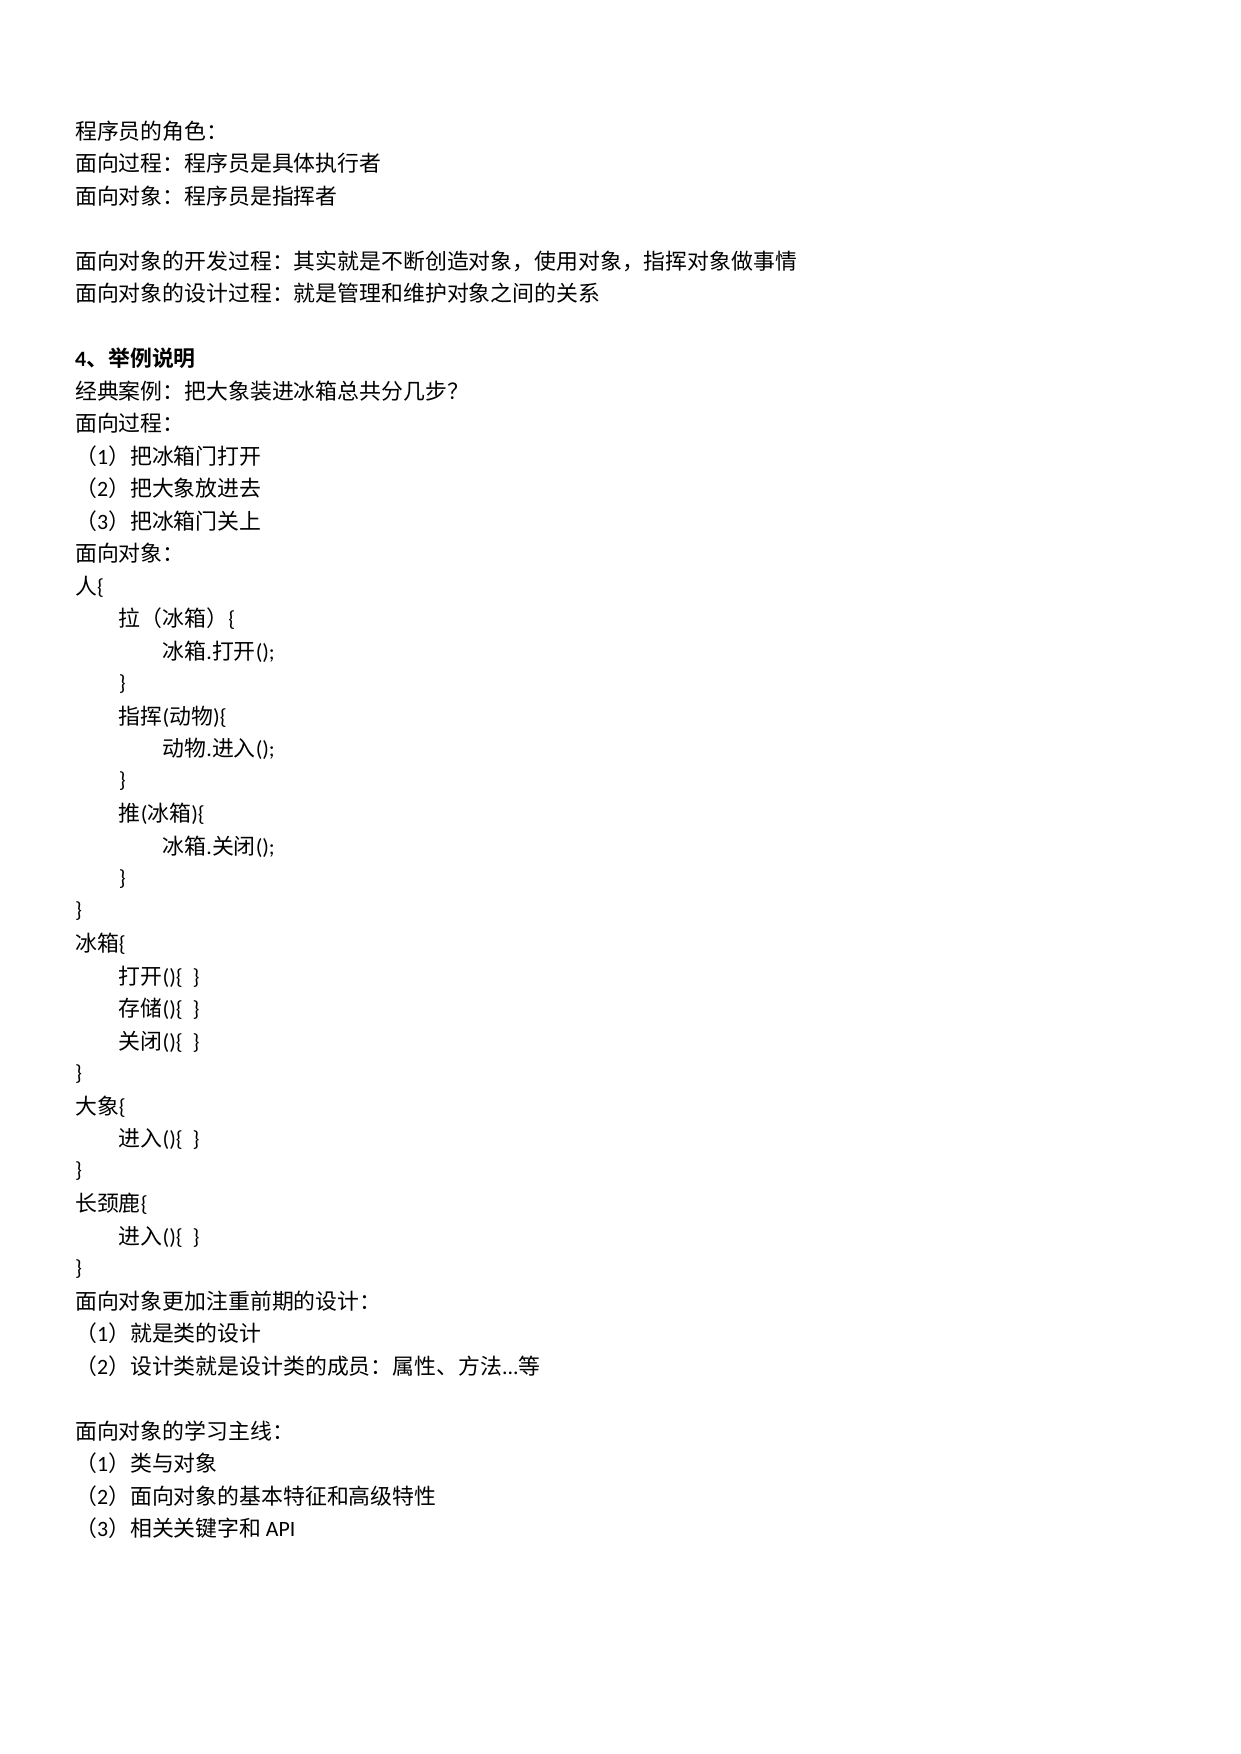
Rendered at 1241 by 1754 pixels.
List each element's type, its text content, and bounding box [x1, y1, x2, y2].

text 面向对象：程序员是指挥者 [75, 178, 1165, 211]
text 拉（冰箱）{ [75, 601, 1165, 633]
text 进入(){ } [75, 1121, 1165, 1153]
text } [75, 763, 1165, 796]
text 面向对象更加注重前期的设计： [75, 1283, 1165, 1316]
text 打开(){ } [75, 958, 1165, 991]
text } [75, 1251, 1165, 1283]
text 程序员的角色： [75, 113, 1165, 146]
text 面向过程： [75, 406, 1165, 438]
text 面向对象的开发过程：其实就是不断创造对象，使用对象，指挥对象做事情 [75, 243, 1165, 276]
text 推(冰箱){ [75, 796, 1165, 828]
text 进入(){ } [75, 1218, 1165, 1251]
text 面向对象的设计过程：就是管理和维护对象之间的关系 [75, 276, 1165, 308]
list 就是类的设计 [75, 1316, 1165, 1348]
text 经典案例：把大象装进冰箱总共分几步？ [75, 373, 1165, 406]
list 设计类就是设计类的成员：属性、方法...等 [75, 1348, 1165, 1381]
text 存储(){ } [75, 991, 1165, 1023]
text } [75, 861, 1165, 893]
text 指挥(动物){ [75, 698, 1165, 731]
text 关闭(){ } [75, 1023, 1165, 1056]
text 冰箱.关闭(); [119, 828, 1165, 861]
text } [75, 1056, 1165, 1088]
text } [75, 666, 1165, 698]
text 面向过程：程序员是具体执行者 [75, 146, 1165, 178]
text 冰箱{ [75, 926, 1165, 958]
list 把冰箱门打开 [75, 438, 1165, 471]
text 面向对象的学习主线： [75, 1413, 1165, 1446]
text 长颈鹿{ [75, 1186, 1165, 1218]
text 4、举例说明 [75, 341, 1165, 373]
text 大象{ [75, 1088, 1165, 1121]
text } [75, 893, 1165, 926]
list 把大象放进去 [75, 471, 1165, 503]
text 面向对象： [75, 536, 1165, 568]
text 动物.进入(); [119, 731, 1165, 763]
text } [75, 1153, 1165, 1186]
list 相关关键字和API [75, 1511, 1165, 1543]
list 类与对象 [75, 1446, 1165, 1478]
text 冰箱.打开(); [119, 633, 1165, 666]
list 把冰箱门关上 [75, 503, 1165, 536]
text 人{ [75, 568, 1165, 601]
list 面向对象的基本特征和高级特性 [75, 1478, 1165, 1511]
